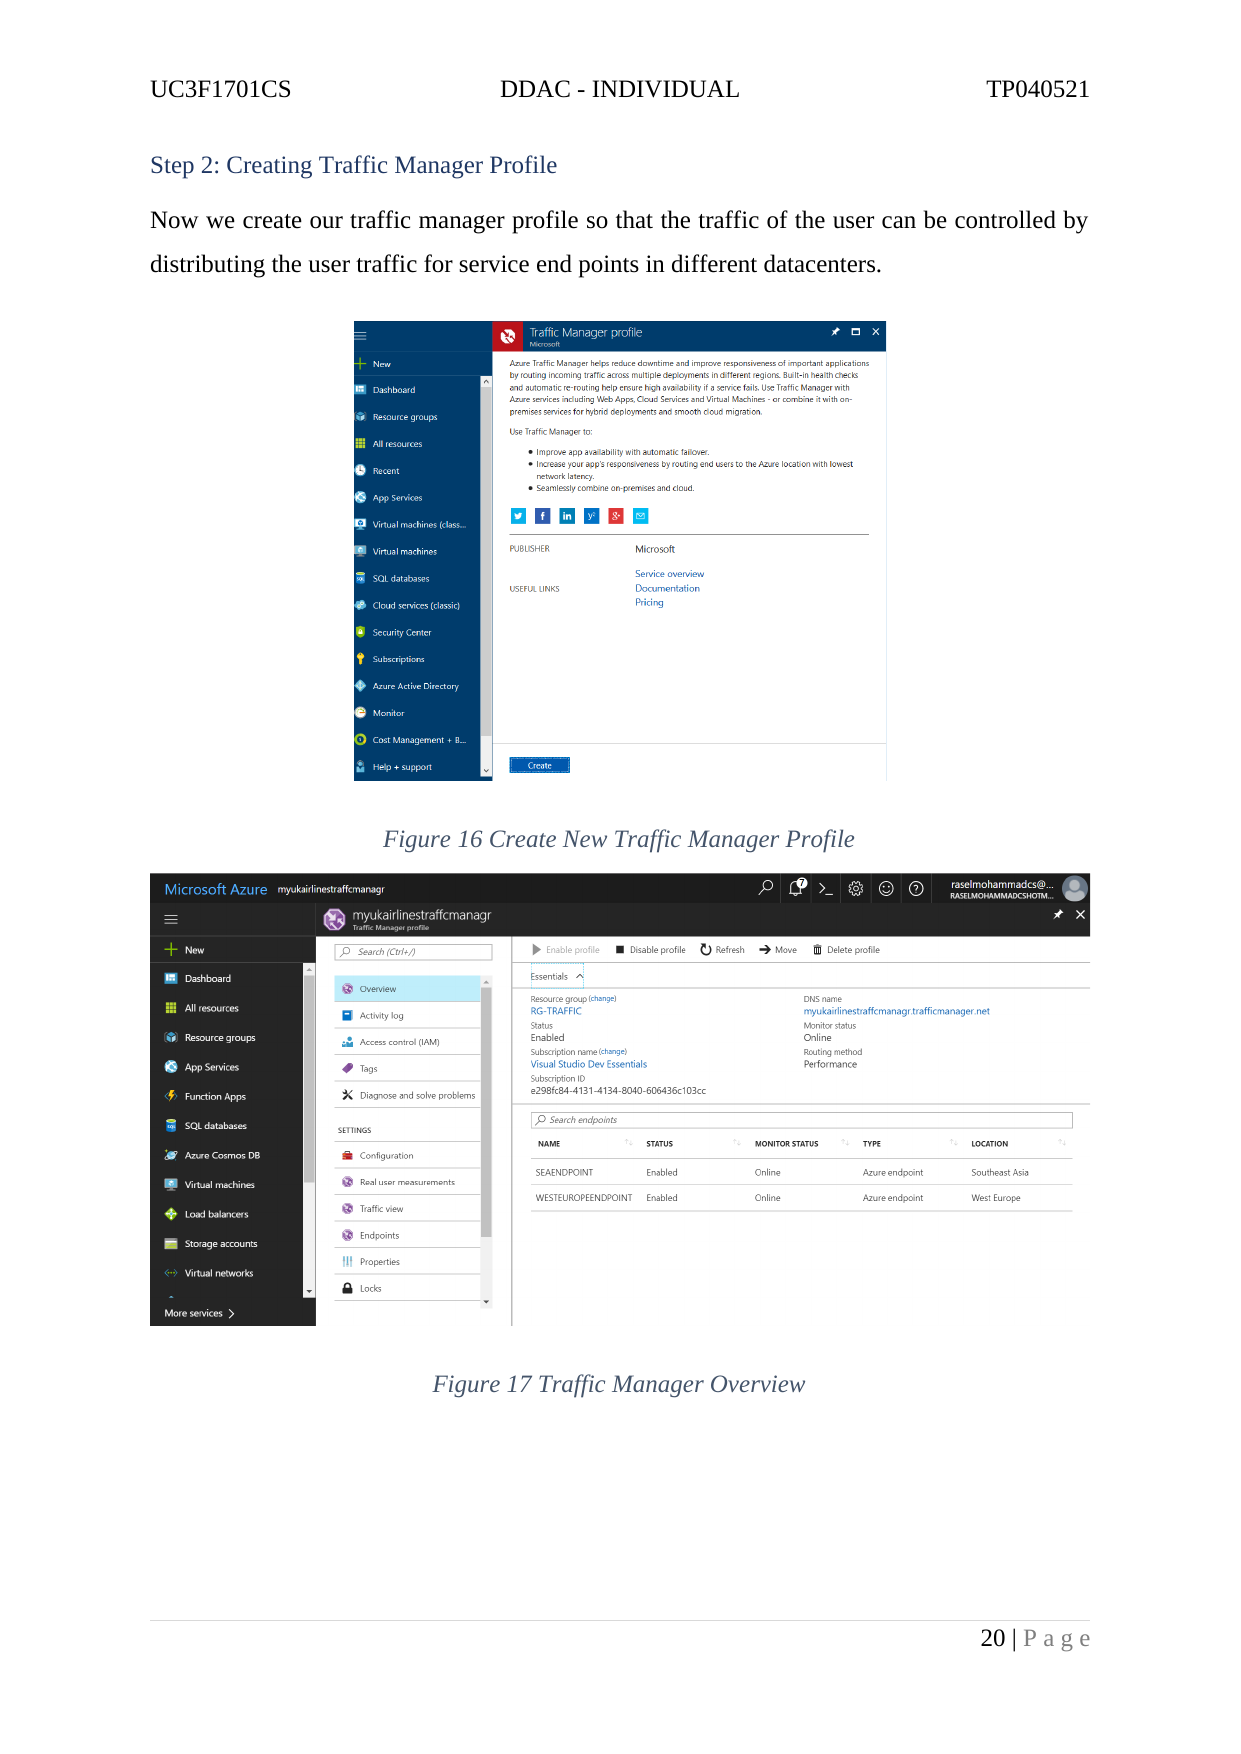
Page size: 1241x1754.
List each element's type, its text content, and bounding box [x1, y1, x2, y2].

text Now we create our traffic manager profile so that the traffic of the user can be controlled by distributing the user traffic for service end points in different datacenters. [150, 206, 1090, 277]
picture [354, 321, 887, 781]
subtitle Step 2: Creating Traffic Manager Profile [150, 150, 1090, 179]
picture [150, 873, 1091, 1326]
